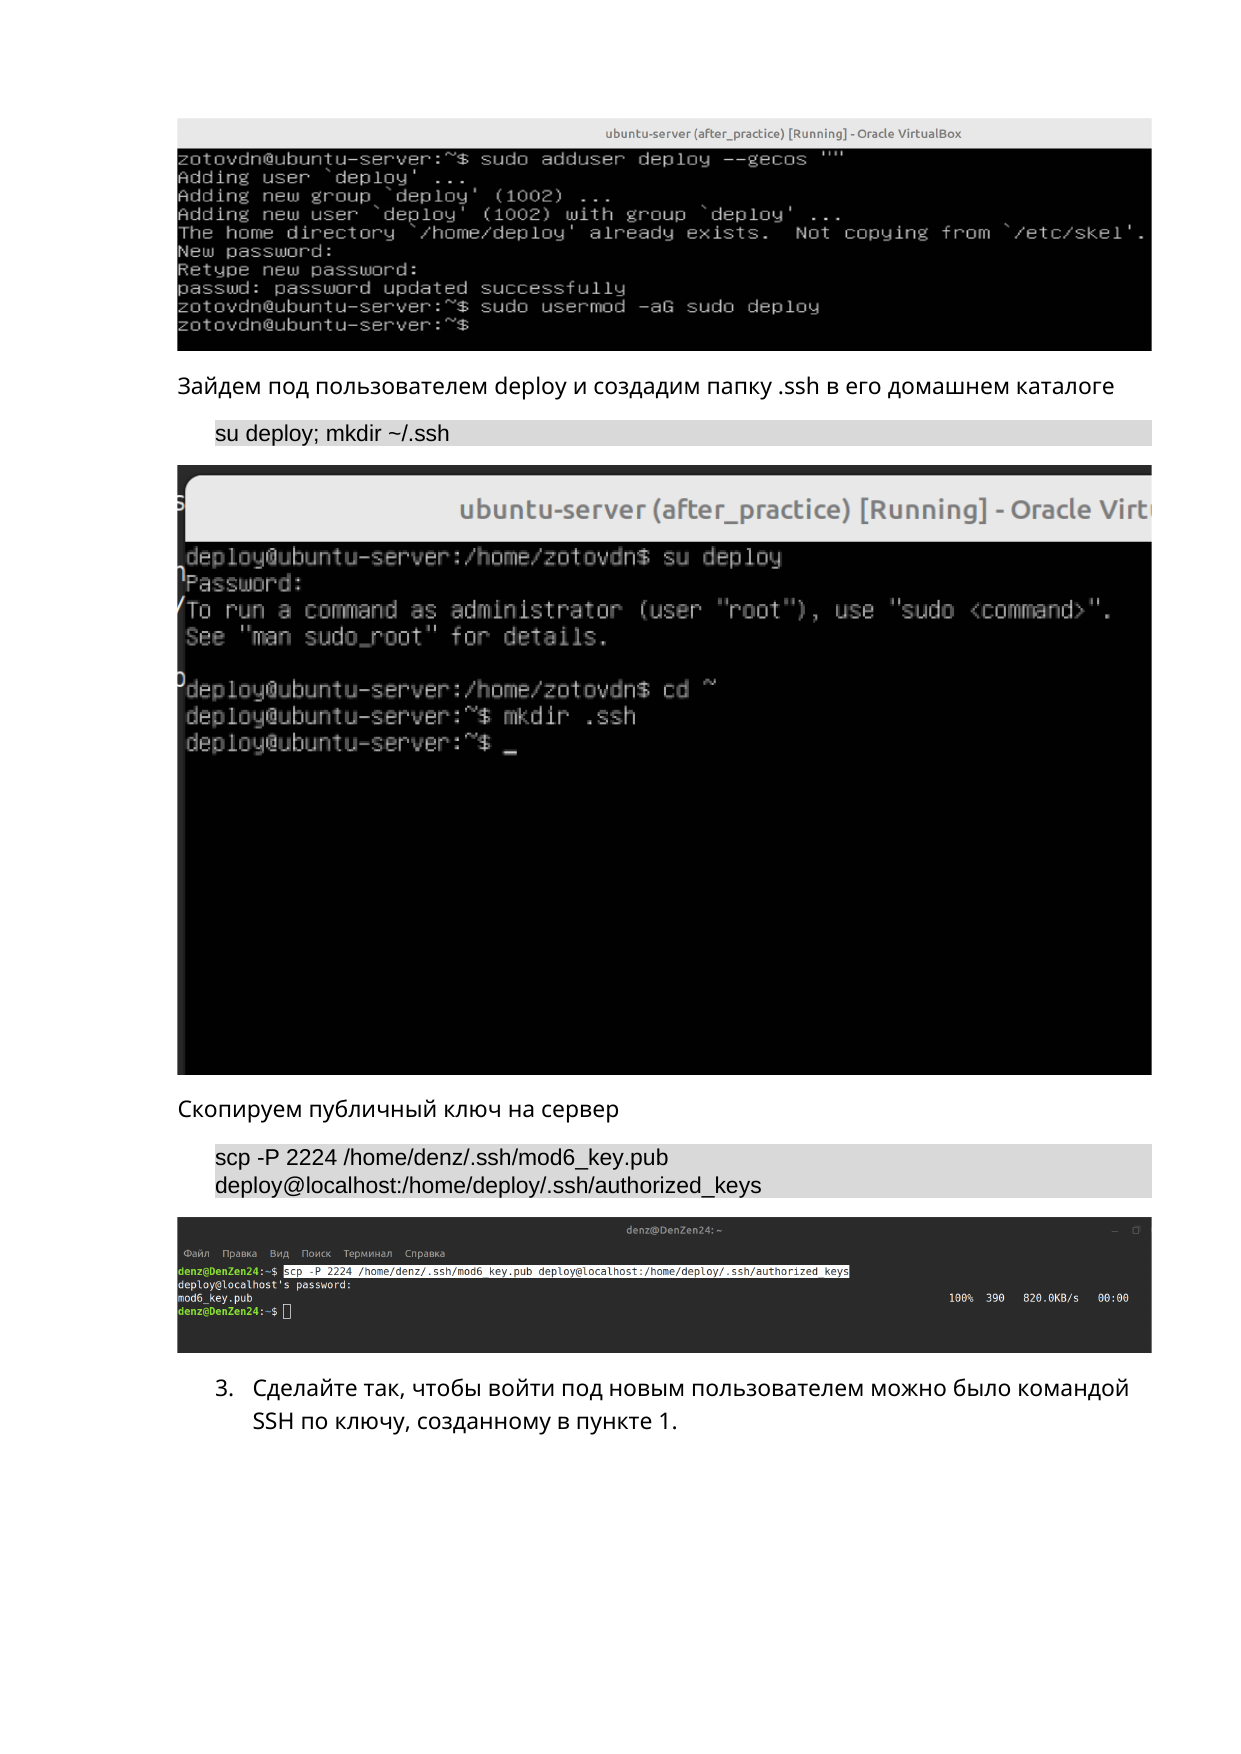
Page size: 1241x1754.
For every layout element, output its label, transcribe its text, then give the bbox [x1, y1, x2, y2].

list Сделайте так, чтобы войти под новым пользователем можно было командой SSH по ключу, созданному в пункте 1. [215, 1372, 1152, 1437]
picture [177, 465, 1152, 1075]
text scp -P 2224 /home/denz/.ssh/mod6_key.pub deploy@localhost:/home/deploy/.ssh/authorized_keys [215, 1144, 1152, 1198]
text Зайдем под пользователем deploy и создадим папку .ssh в его домашнем каталоге [177, 370, 1152, 401]
picture [177, 1217, 1152, 1353]
picture [177, 118, 1152, 351]
text Скопируем публичный ключ на сервер [177, 1093, 1152, 1124]
text su deploy; mkdir ~/.ssh [215, 420, 1152, 446]
